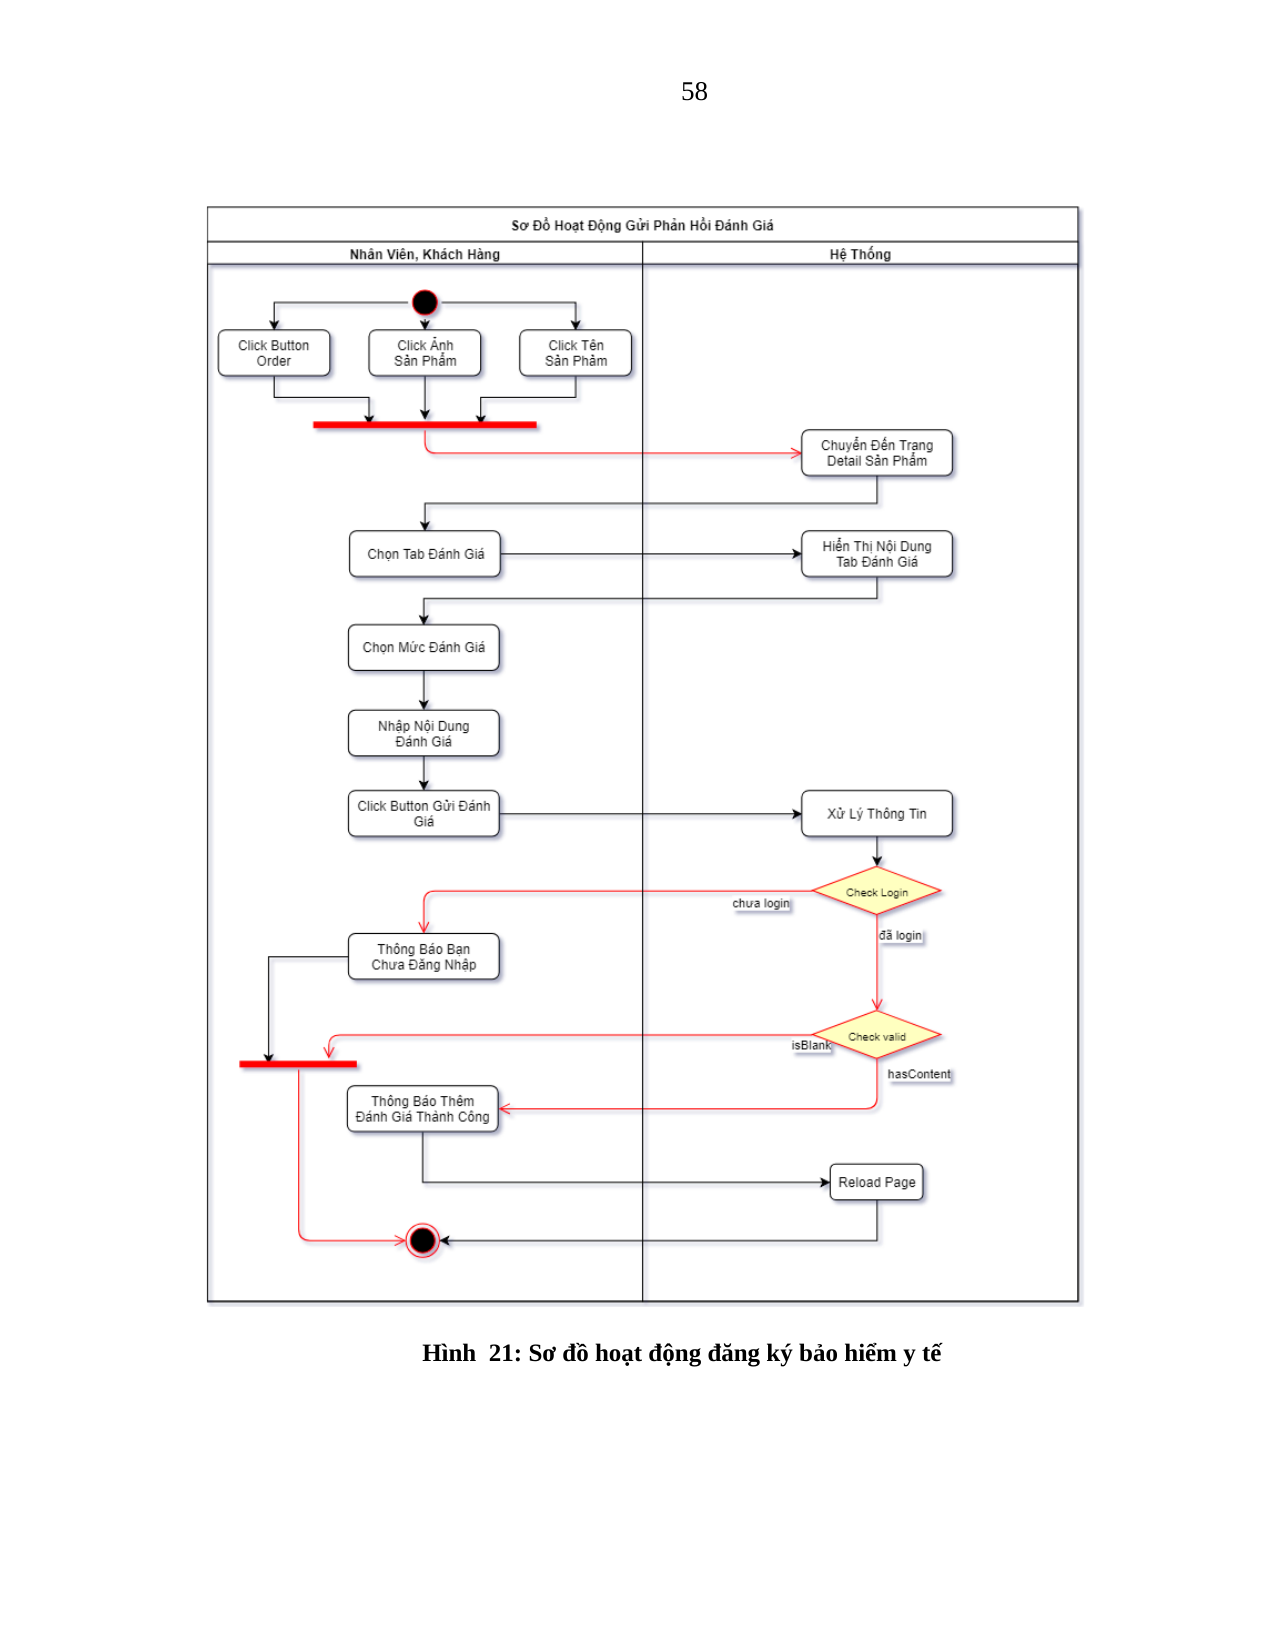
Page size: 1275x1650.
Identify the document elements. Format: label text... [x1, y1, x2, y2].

text Hình 21: Sơ đồ hoạt động đăng ký bảo hiểm y tế [207, 1338, 1157, 1367]
picture [206, 206, 1085, 1307]
